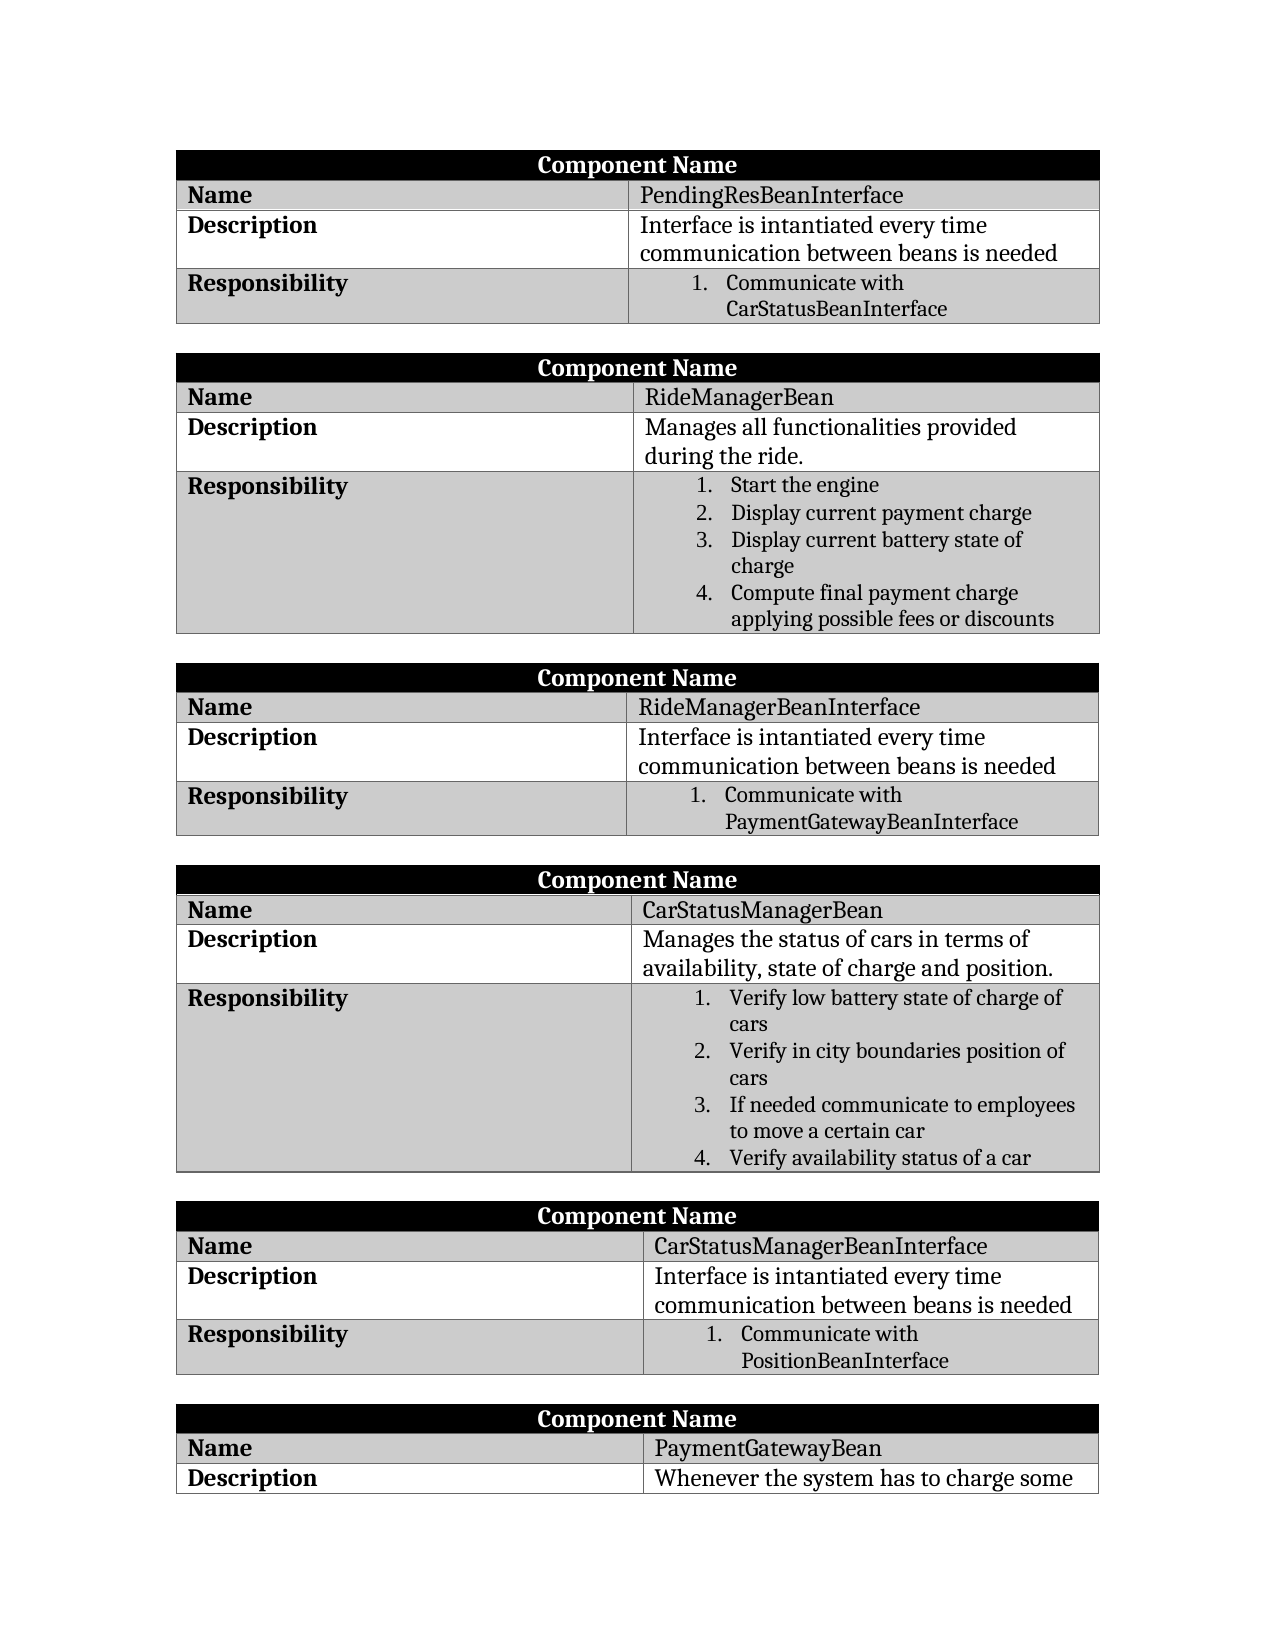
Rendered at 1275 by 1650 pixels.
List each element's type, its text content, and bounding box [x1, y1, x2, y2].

table_cell Name [177, 1232, 643, 1261]
table_header Component Name [177, 664, 1098, 692]
table_cell Description [177, 925, 631, 983]
table_cell Manages the status of cars in terms of availability, state of charge and position. [632, 925, 1099, 983]
table_cell Responsibility [177, 269, 628, 323]
table_cell RideManagerBean [634, 383, 1099, 412]
table_cell Description [177, 1464, 643, 1493]
table_cell Name [177, 181, 628, 209]
table_cell Responsibility [177, 984, 631, 1171]
table_cell PendingResBeanInterface [629, 181, 1099, 209]
table_cell CarStatusManagerBean [632, 896, 1099, 924]
table_cell Name [177, 896, 631, 924]
table_header Component Name [177, 866, 1099, 894]
table_cell Communicate with PaymentGatewayBeanInterface [627, 782, 1098, 835]
table_cell Interface is intantiated every time communication between beans is needed [627, 723, 1098, 781]
table_cell Manages all functionalities provided during the ride. [634, 413, 1099, 471]
table_cell Description [177, 723, 626, 781]
table_cell Description [177, 211, 628, 268]
table_cell CarStatusManagerBeanInterface [644, 1232, 1098, 1261]
table_cell Interface is intantiated every time communication between beans is needed [629, 211, 1099, 268]
table_cell PaymentGatewayBean [644, 1434, 1098, 1463]
table_cell Name [177, 383, 633, 412]
table_cell Responsibility [177, 472, 633, 633]
table_cell Communicate with PositionBeanInterface [644, 1320, 1098, 1374]
table_header Component Name [177, 1405, 1098, 1433]
table_cell RideManagerBeanInterface [627, 693, 1098, 722]
table_cell Verify low battery state of charge of cars Verify in city boundaries position of cars If needed communicate to employees to move a certain car Verify availability status of a car [632, 984, 1099, 1171]
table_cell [644, 1464, 1098, 1493]
table_header Component Name [177, 1202, 1098, 1231]
table_cell Description [177, 1262, 643, 1319]
table_header Component Name [177, 354, 1099, 382]
table_cell Communicate with CarStatusBeanInterface [629, 269, 1099, 323]
table_cell Interface is intantiated every time communication between beans is needed [644, 1262, 1098, 1319]
table_cell Name [177, 693, 626, 722]
table_header Component Name [177, 151, 1099, 180]
table_cell Responsibility [177, 782, 626, 835]
table_cell Description [177, 413, 633, 471]
table_cell Start the engine Display current payment charge Display current battery state of charge Compute final payment charge applying possible fees or discounts [634, 472, 1099, 633]
table_cell Responsibility [177, 1320, 643, 1374]
table_cell Name [177, 1434, 643, 1463]
